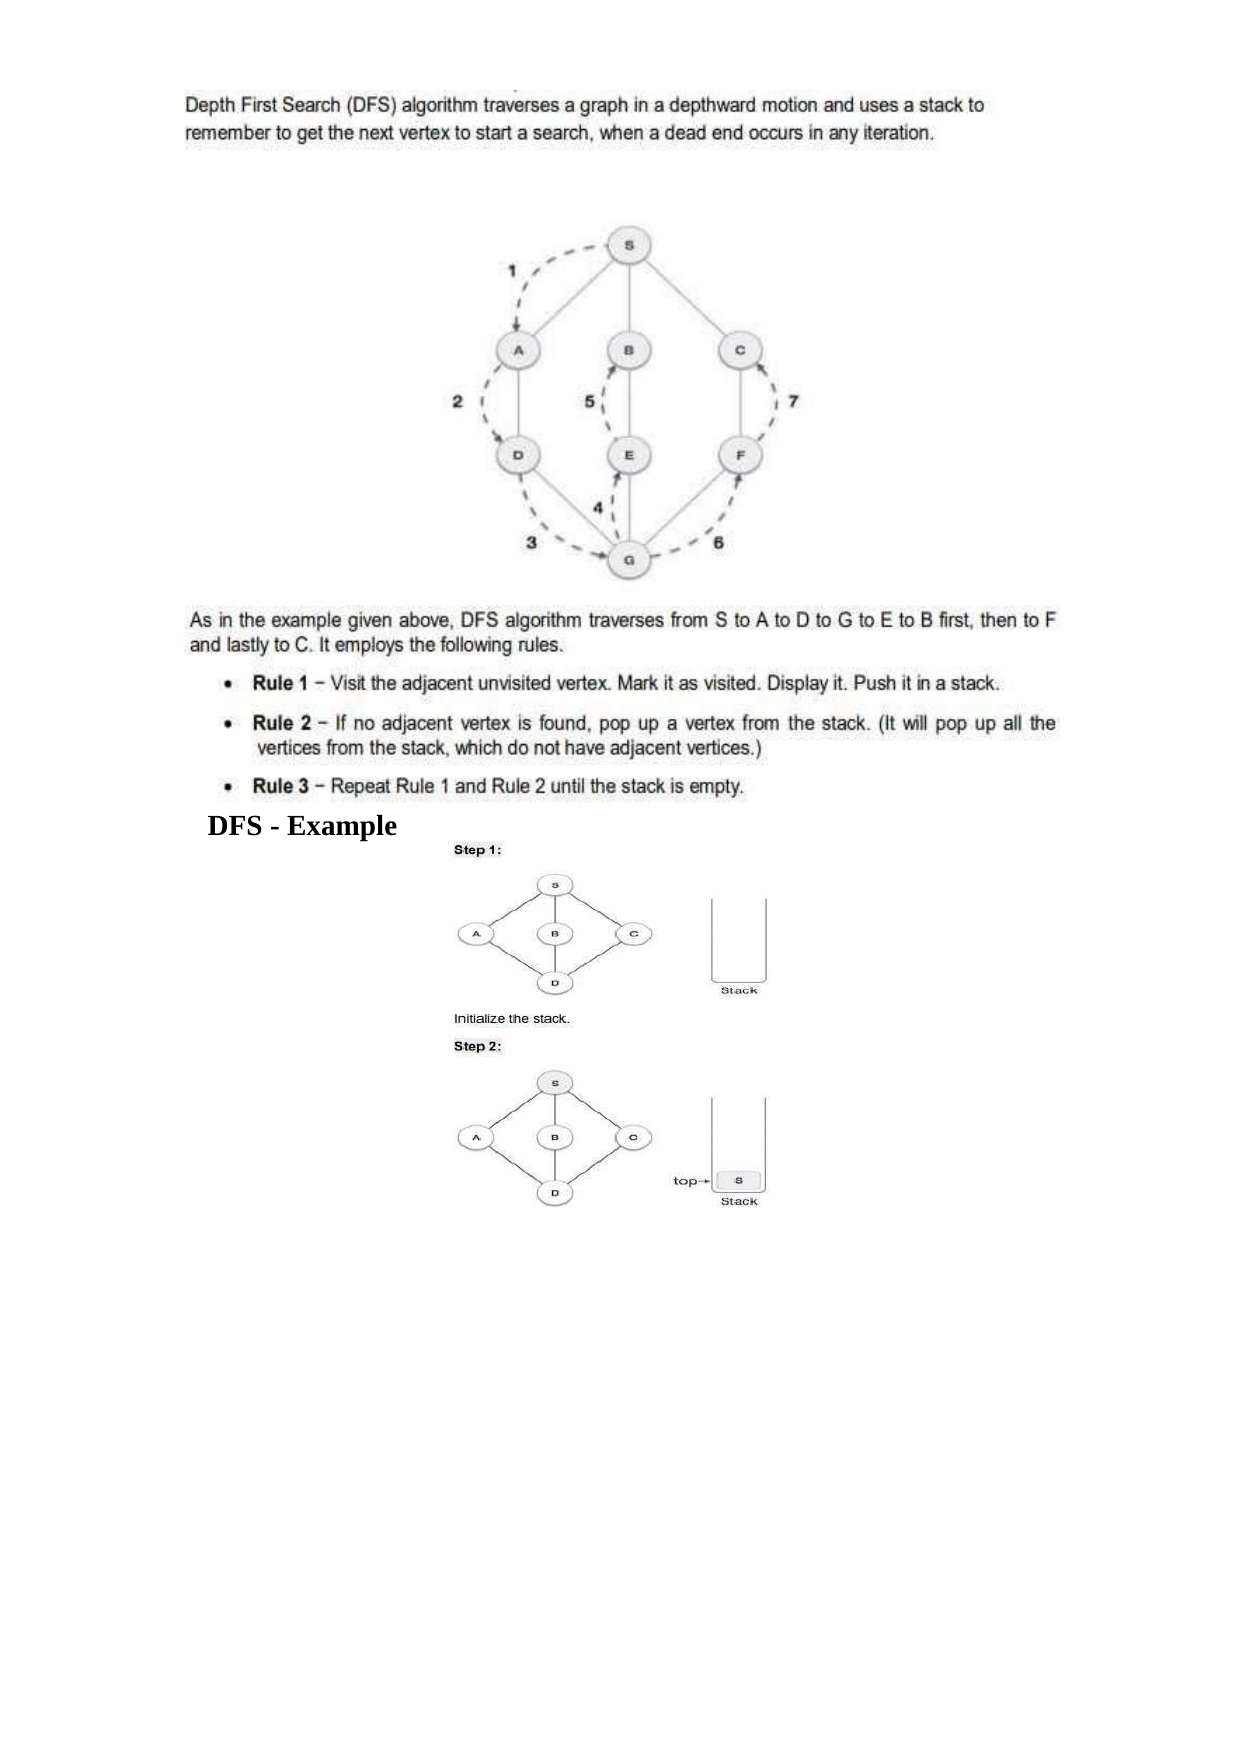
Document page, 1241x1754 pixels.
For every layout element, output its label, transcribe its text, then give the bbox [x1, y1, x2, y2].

subtitle DFS - Example [91, 808, 1154, 842]
picture [447, 841, 770, 1207]
picture [184, 90, 1061, 804]
